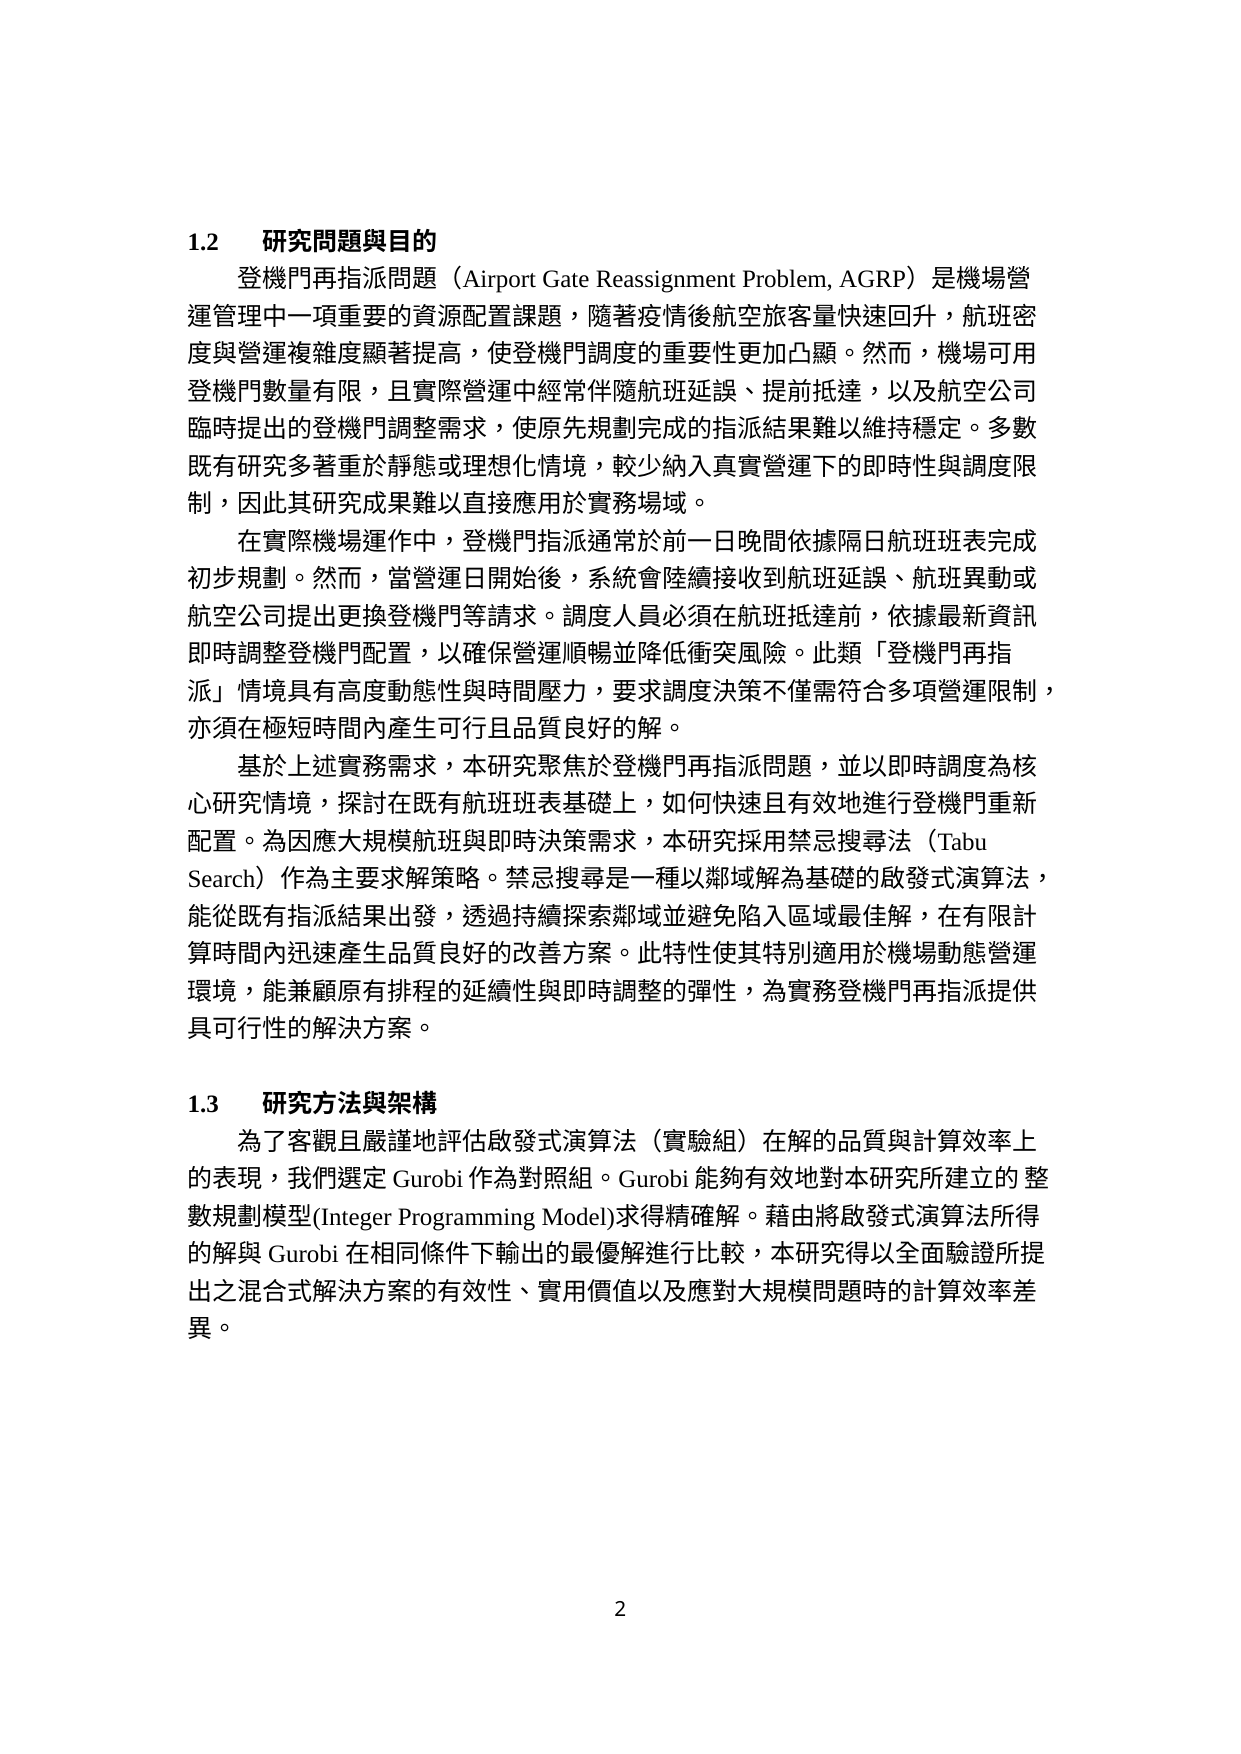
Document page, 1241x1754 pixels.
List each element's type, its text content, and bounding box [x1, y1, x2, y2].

text 基於上述實務需求，本研究聚焦於登機門再指派問題，並以即時調度為核心研究情境，探討在既有航班班表基礎上，如何快速且有效地進行登機門重新配置。為因應大規模航班與即時決策需求，本研究採用禁忌搜尋法（Tabu Search）作為主要求解策略。禁忌搜尋是一種以鄰域解為基礎的啟發式演算法，能從既有指派結果出發，透過持續探索鄰域並避免陷入區域最佳解，在有限計算時間內迅速產生品質良好的改善方案。此特性使其特別適用於機場動態營運環境，能兼顧原有排程的延續性與即時調整的彈性，為實務登機門再指派提供具可行性的解決方案。 [187, 746, 1053, 1046]
list 研究方法與架構 [187, 1083, 1053, 1121]
text 登機門再指派問題（Airport Gate Reassignment Problem, AGRP）是機場營運管理中一項重要的資源配置課題，隨著疫情後航空旅客量快速回升，航班密度與營運複雜度顯著提高，使登機門調度的重要性更加凸顯。然而，機場可用登機門數量有限，且實際營運中經常伴隨航班延誤、提前抵達，以及航空公司臨時提出的登機門調整需求，使原先規劃完成的指派結果難以維持穩定。多數既有研究多著重於靜態或理想化情境，較少納入真實營運下的即時性與調度限制，因此其研究成果難以直接應用於實務場域。 [187, 258, 1053, 521]
list 研究問題與目的 [187, 221, 1053, 258]
text 為了客觀且嚴謹地評估啟發式演算法（實驗組）在解的品質與計算效率上的表現，我們選定Gurobi作為對照組。Gurobi能夠有效地對本研究所建立的 整數規劃模型(Integer Programming Model)求得精確解。藉由將啟發式演算法所得的解與 Gurobi 在相同條件下輸出的最優解進行比較，本研究得以全面驗證所提出之混合式解決方案的有效性、實用價值以及應對大規模問題時的計算效率差異。 [187, 1121, 1053, 1346]
text 在實際機場運作中，登機門指派通常於前一日晚間依據隔日航班班表完成初步規劃。然而，當營運日開始後，系統會陸續接收到航班延誤、航班異動或航空公司提出更換登機門等請求。調度人員必須在航班抵達前，依據最新資訊即時調整登機門配置，以確保營運順暢並降低衝突風險。此類「登機門再指派」情境具有高度動態性與時間壓力，要求調度決策不僅需符合多項營運限制，亦須在極短時間內產生可行且品質良好的解。 [187, 521, 1053, 746]
